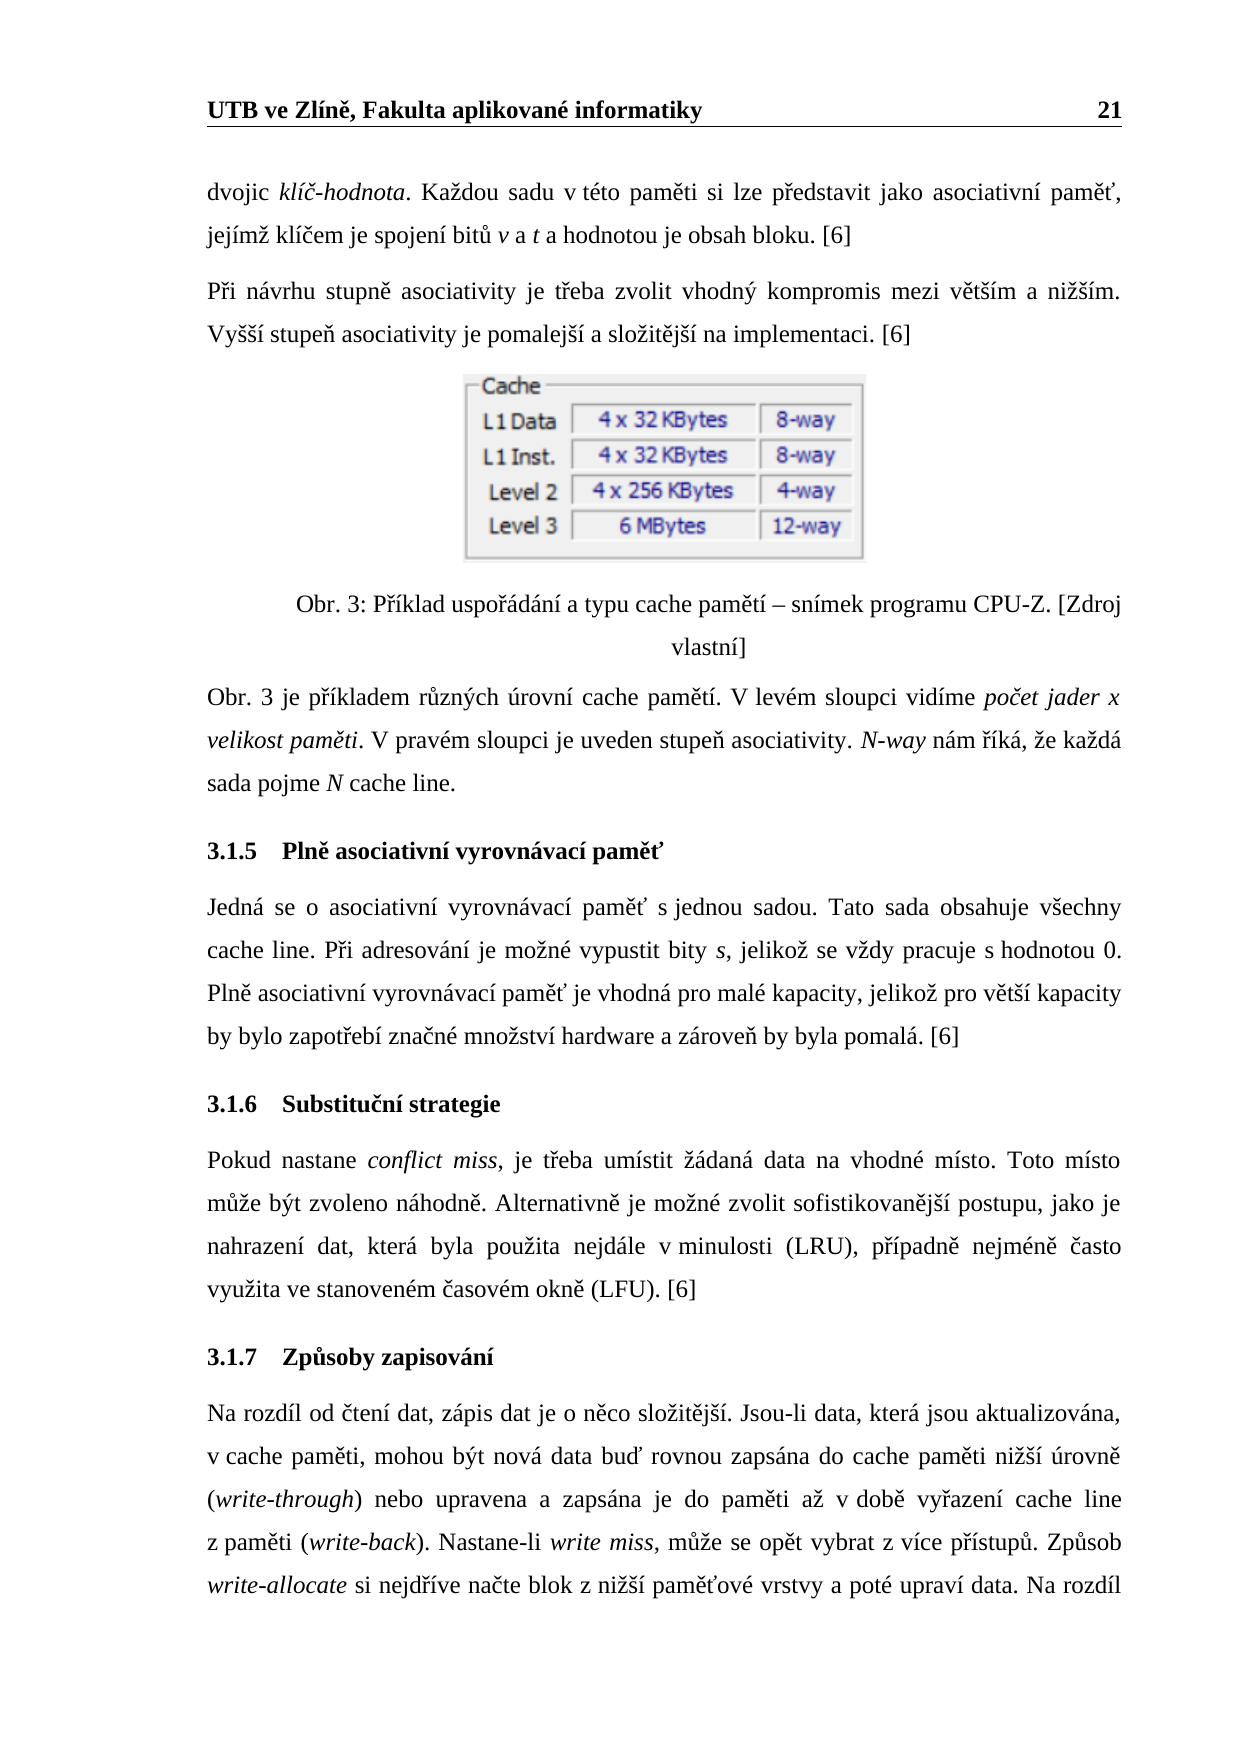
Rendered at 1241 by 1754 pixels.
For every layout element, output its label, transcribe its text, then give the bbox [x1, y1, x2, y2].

subtitle Substituční strategie [207, 1089, 1122, 1118]
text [207, 1398, 1122, 1599]
text Obr. 3 je příkladem různých úrovní cache pamětí. V levém sloupci vidíme počet jader x velikost paměti. V pravém sloupci je uveden stupeň asociativity. N-way nám říká, že každá sada pojme N cache line. [207, 682, 1122, 797]
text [207, 177, 1122, 249]
picture [462, 374, 867, 563]
text Jedná se o asociativní vyrovnávací paměť s jednou sadou. Tato sada obsahuje všechny cache line. Při adresování je možné vypustit bity s, jelikož se vždy pracuje s hodnotou 0. Plně asociativní vyrovnávací paměť je vhodná pro malé kapacity, jelikož pro větší kapacity by bylo zapotřebí značné množství hardware a zároveň by byla pomalá. [6] [207, 892, 1122, 1050]
text Při návrhu stupně asociativity je třeba zvolit vhodný kompromis mezi větším a nižším. Vyšší stupeň asociativity je pomalejší a složitější na implementaci. [6] [207, 276, 1122, 348]
subtitle Plně asociativní vyrovnávací paměť [207, 836, 1122, 865]
subtitle Způsoby zapisování [207, 1342, 1122, 1371]
text Pokud nastane conflict miss, je třeba umístit žádaná data na vhodné místo. Toto místo může být zvoleno náhodně. Alternativně je možné zvolit sofistikovanější postupu, jako je nahrazení dat, která byla použita nejdále v minulosti (LRU), případně nejméně často využita ve stanoveném časovém okně (LFU). [6] [207, 1145, 1122, 1303]
